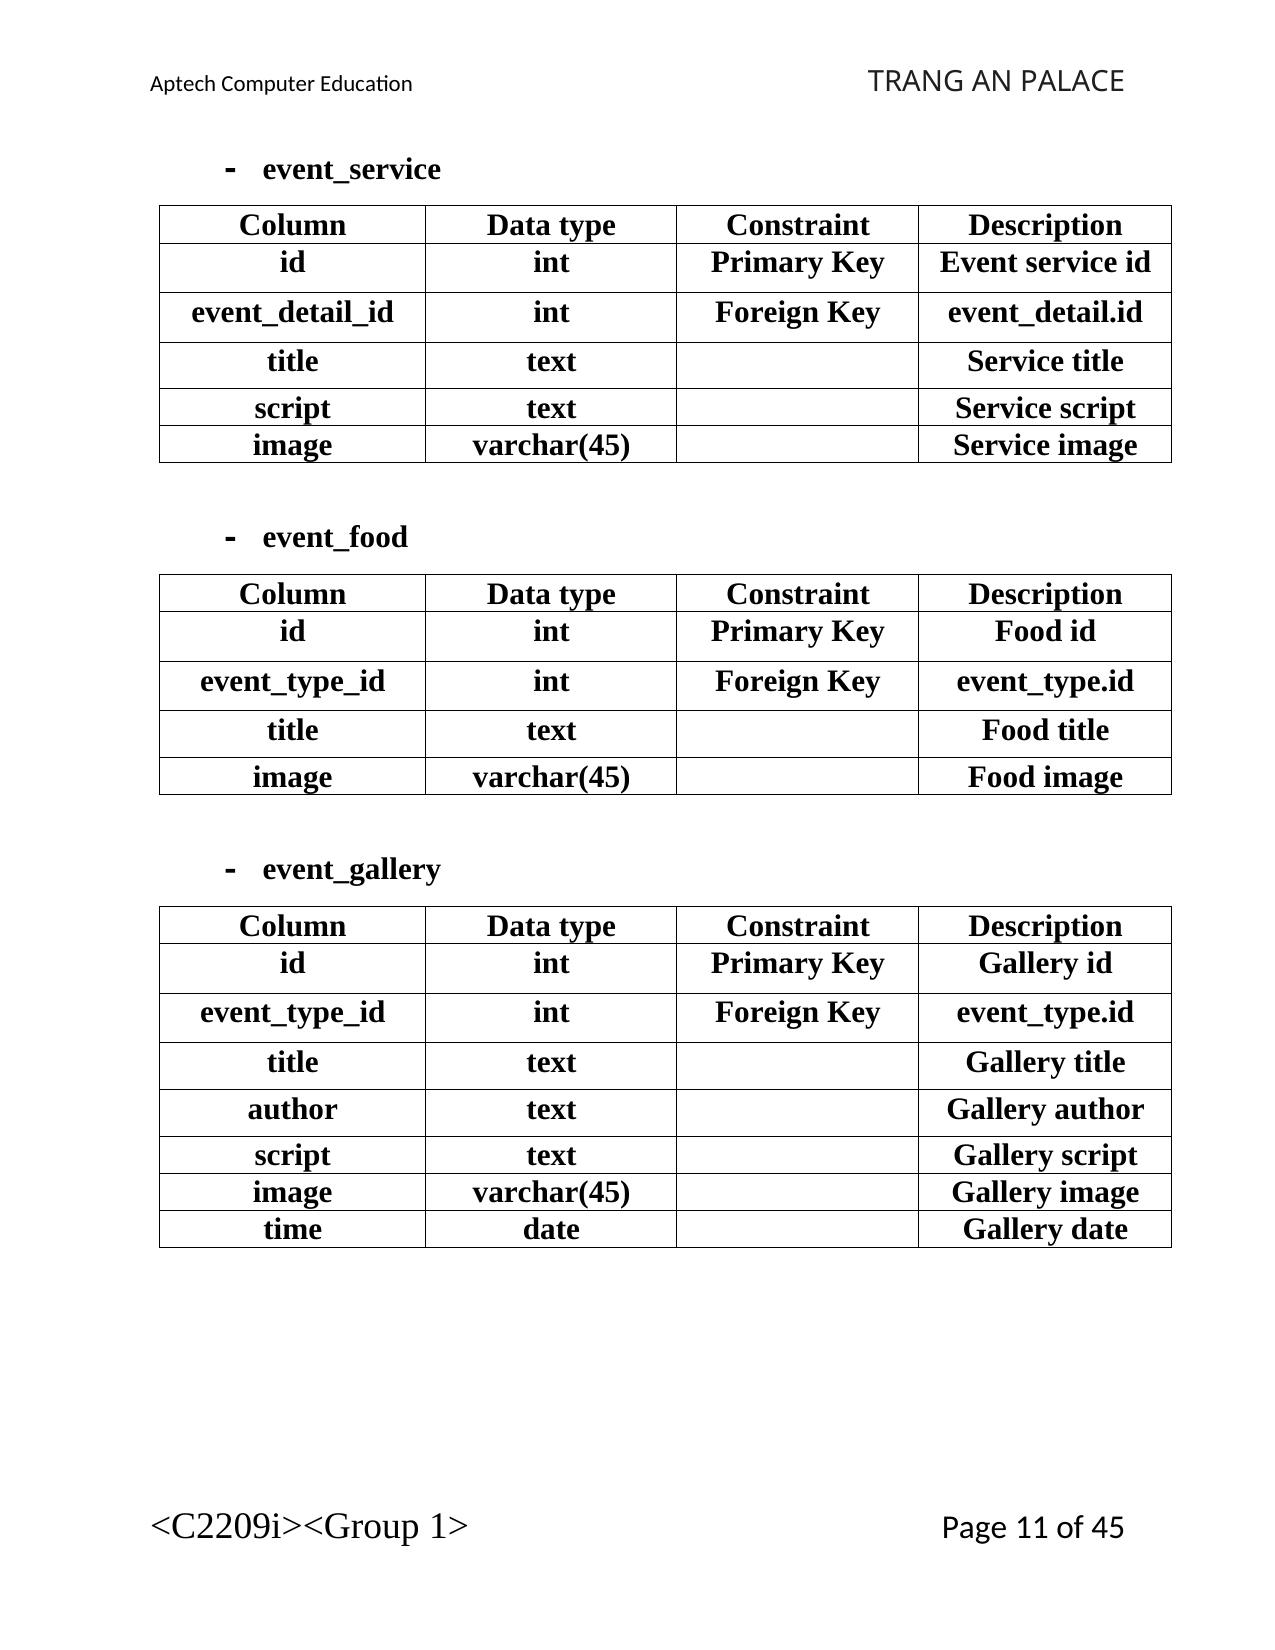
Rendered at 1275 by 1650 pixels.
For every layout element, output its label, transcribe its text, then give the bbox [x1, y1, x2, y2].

table_header Data type [426, 206, 676, 242]
table_cell Service image [919, 426, 1171, 462]
table_cell text [426, 389, 676, 425]
table_cell Gallery author [919, 1090, 1171, 1136]
table_cell Foreign Key [677, 293, 918, 342]
table_cell [677, 1090, 918, 1136]
table_header Column [160, 907, 425, 943]
table_header Data type [426, 907, 676, 943]
table_cell Service title [919, 343, 1171, 388]
table_cell [677, 1211, 918, 1247]
table_cell id [160, 244, 425, 292]
table_cell varchar(45) [426, 758, 676, 794]
table_cell time [160, 1211, 425, 1247]
table_cell Primary Key [677, 612, 918, 661]
table_cell Event service id [919, 244, 1171, 292]
list event_food [225, 519, 1125, 555]
table_cell text [426, 1043, 676, 1089]
table_cell int [426, 662, 676, 710]
table_header Description [919, 907, 1171, 943]
table_header Description [919, 575, 1171, 611]
table_cell Gallery image [919, 1174, 1171, 1209]
table_cell title [160, 343, 425, 388]
table_cell [677, 1137, 918, 1173]
table_cell event_type.id [919, 994, 1171, 1042]
table_cell image [160, 426, 425, 462]
table_cell Foreign Key [677, 994, 918, 1042]
table_cell Primary Key [677, 944, 918, 992]
table_cell event_type_id [160, 994, 425, 1042]
table_header Column [160, 206, 425, 242]
table_cell event_detail_id [160, 293, 425, 342]
table_cell Gallery script [919, 1137, 1171, 1173]
table_cell [677, 426, 918, 462]
table_cell id [160, 612, 425, 661]
table_cell title [160, 1043, 425, 1089]
table_cell [677, 343, 918, 388]
table_cell id [160, 944, 425, 992]
table_cell author [160, 1090, 425, 1136]
table_header Constraint [677, 907, 918, 943]
table_cell [677, 758, 918, 794]
table_cell event_type.id [919, 662, 1171, 710]
table_cell int [426, 944, 676, 992]
table_cell Gallery title [919, 1043, 1171, 1089]
table_cell varchar(45) [426, 426, 676, 462]
table_cell script [160, 1137, 425, 1173]
table_cell text [426, 1090, 676, 1136]
table_cell event_detail.id [919, 293, 1171, 342]
table_cell Primary Key [677, 244, 918, 292]
list event_service [225, 150, 1125, 186]
table_cell [677, 711, 918, 757]
table_cell event_type_id [160, 662, 425, 710]
table_cell image [160, 1174, 425, 1209]
table_cell varchar(45) [426, 1174, 676, 1209]
table_cell Gallery id [919, 944, 1171, 992]
table_cell Food id [919, 612, 1171, 661]
table_cell text [426, 343, 676, 388]
table_cell title [160, 711, 425, 757]
table_cell image [160, 758, 425, 794]
table_cell text [426, 711, 676, 757]
table_cell [677, 1043, 918, 1089]
table_cell Food title [919, 711, 1171, 757]
list event_gallery [225, 851, 1125, 886]
table_cell Service script [919, 389, 1171, 425]
table_cell text [426, 1137, 676, 1173]
table_cell Food image [919, 758, 1171, 794]
table_cell Foreign Key [677, 662, 918, 710]
table_header Data type [426, 575, 676, 611]
table_cell [677, 389, 918, 425]
table_cell int [426, 612, 676, 661]
table_cell date [426, 1211, 676, 1247]
table_cell Gallery date [919, 1211, 1171, 1247]
table_cell int [426, 994, 676, 1042]
table_header Constraint [677, 206, 918, 242]
table_cell int [426, 244, 676, 292]
table_cell int [426, 293, 676, 342]
table_cell [677, 1174, 918, 1209]
table_header Column [160, 575, 425, 611]
table_cell script [160, 389, 425, 425]
table_header Constraint [677, 575, 918, 611]
table_header Description [919, 206, 1171, 242]
